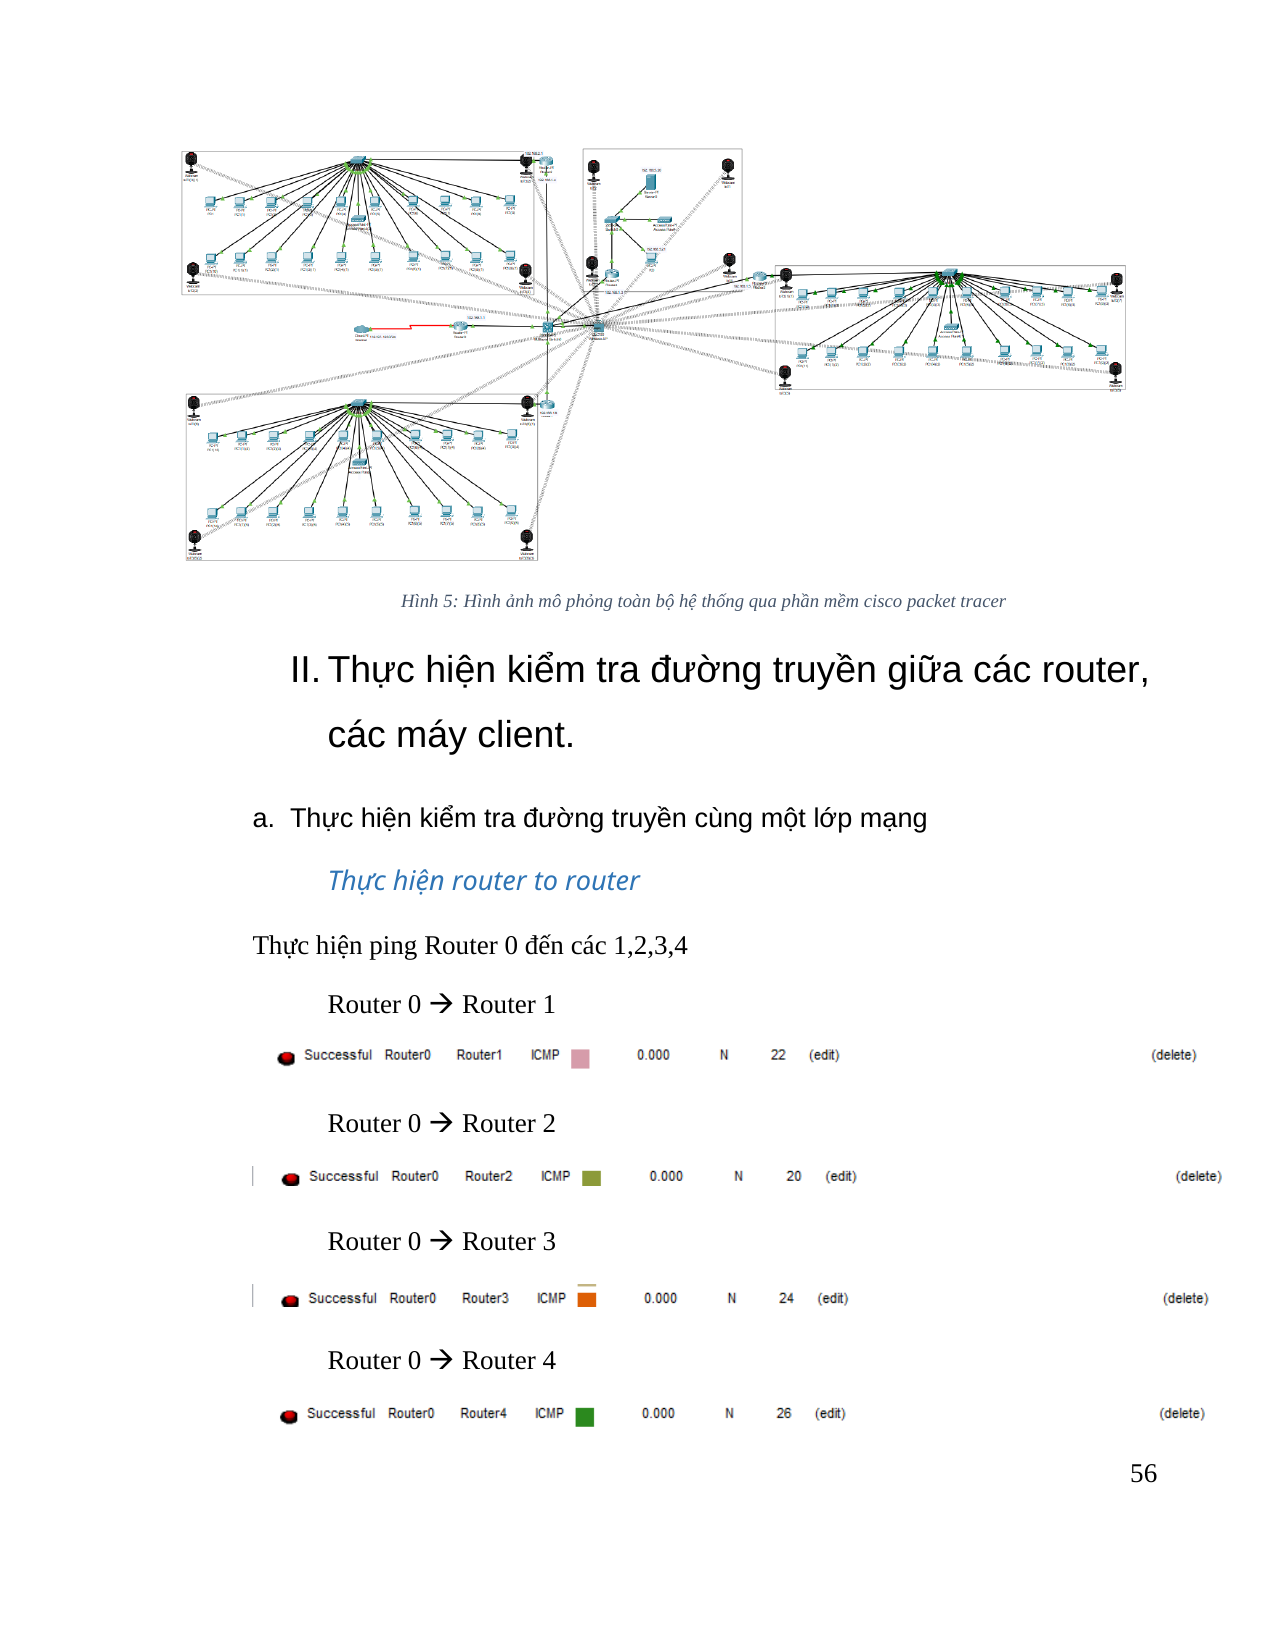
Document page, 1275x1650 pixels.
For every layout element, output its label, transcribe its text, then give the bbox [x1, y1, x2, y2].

subtitle Thực hiện kiểm tra đường truyền cùng một lớp mạng [252, 802, 1157, 833]
text Router 0 Router 3 [177, 1225, 1157, 1257]
picture [252, 1047, 1233, 1070]
text Router 0 Router 1 [177, 988, 1157, 1019]
picture [252, 1166, 1233, 1186]
text Router 0 Router 2 [177, 1107, 1157, 1138]
picture [177, 147, 1158, 572]
subtitle Thực hiện kiểm tra đường truyền giữa các router, các máy client. [290, 647, 1157, 755]
text Thực hiện ping Router 0 đến các 1,2,3,4 [177, 929, 1157, 960]
text Router 0 Router 4 [177, 1344, 1157, 1375]
subtitle Thực hiện router to router [252, 861, 1157, 898]
picture [252, 1403, 1233, 1432]
picture [252, 1284, 1233, 1307]
